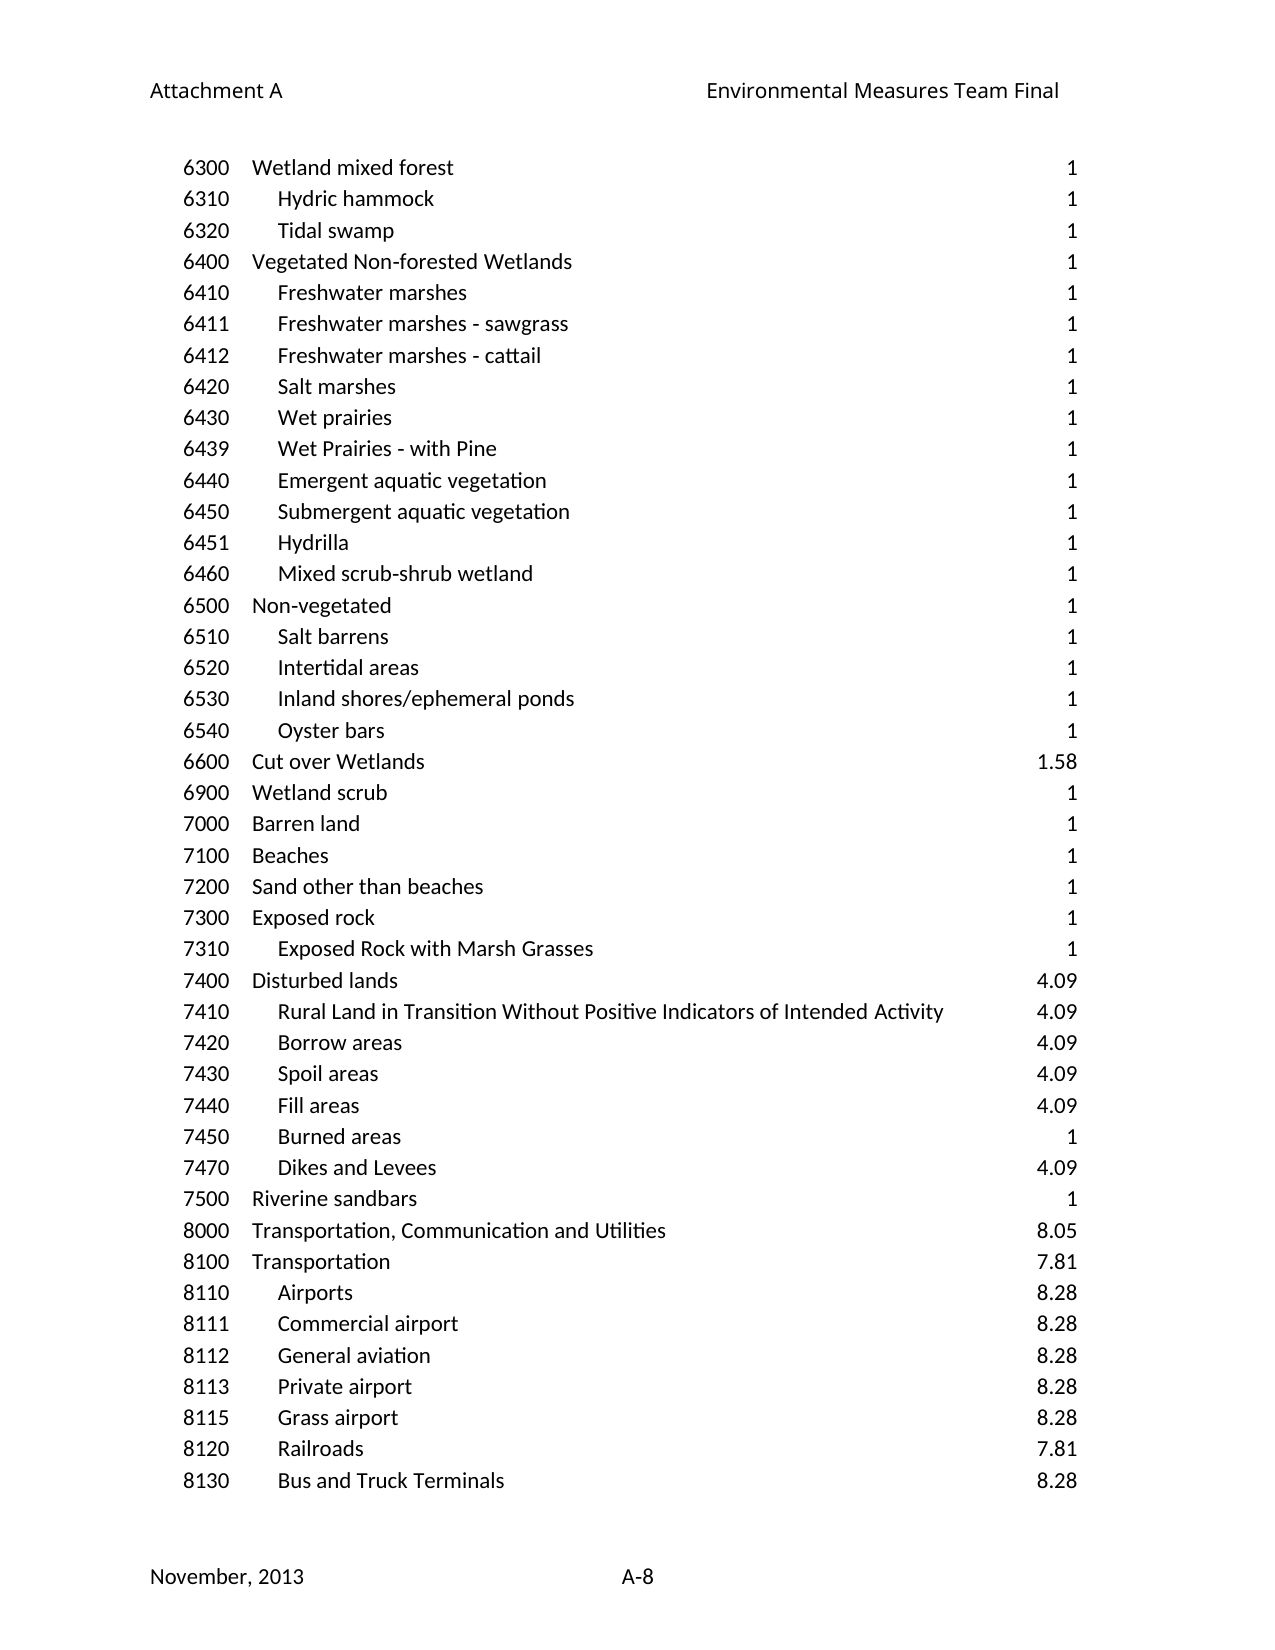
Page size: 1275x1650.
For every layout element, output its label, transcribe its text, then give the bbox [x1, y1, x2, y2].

table_cell Freshwater marshes ‐ cattail [241, 341, 990, 372]
table_cell 6412 [177, 341, 241, 372]
table_cell Wetland scrub [241, 779, 990, 810]
table_cell Non‐vegetated [241, 591, 990, 622]
table_cell 4.09 [990, 1029, 1083, 1060]
table_cell 1 [990, 372, 1083, 403]
table_cell Barren land [241, 810, 990, 841]
table_cell 8.28 [990, 1466, 1083, 1503]
table_cell Rural Land in Transition Without Positive Indicators of Intended Activity [241, 997, 990, 1028]
table_cell Hydrilla [241, 529, 990, 560]
table_cell 6440 [177, 466, 241, 497]
table_cell 8110 [177, 1279, 241, 1310]
table_cell 8000 [177, 1216, 241, 1247]
table_cell Mixed scrub‐shrub wetland [241, 560, 990, 591]
table_cell 6520 [177, 654, 241, 685]
table_cell 8115 [177, 1404, 241, 1435]
table_cell 1 [990, 872, 1083, 903]
table_header Wetland mixed forest [241, 147, 990, 185]
table_cell 6510 [177, 622, 241, 653]
table_cell Beaches [241, 841, 990, 872]
table_cell 1 [990, 779, 1083, 810]
table_cell 1 [990, 904, 1083, 935]
table_cell Submergent aquatic vegetation [241, 497, 990, 528]
table_cell 1 [990, 185, 1083, 216]
table_cell 1 [990, 247, 1083, 278]
table_cell 8.28 [990, 1310, 1083, 1341]
table_cell Railroads [241, 1435, 990, 1466]
table_cell Commercial airport [241, 1310, 990, 1341]
table_cell 7000 [177, 810, 241, 841]
table_cell 6310 [177, 185, 241, 216]
table_cell 6540 [177, 716, 241, 747]
table_cell 8.28 [990, 1279, 1083, 1310]
table_cell 6600 [177, 747, 241, 778]
table_header 6300 [177, 147, 241, 185]
table_cell 6450 [177, 497, 241, 528]
table_cell 7.81 [990, 1435, 1083, 1466]
table_cell 8113 [177, 1372, 241, 1403]
table_cell 8120 [177, 1435, 241, 1466]
table_cell Airports [241, 1279, 990, 1310]
table_cell Freshwater marshes ‐ sawgrass [241, 310, 990, 341]
table_cell 1 [990, 310, 1083, 341]
table_cell Wet Prairies ‐ with Pine [241, 435, 990, 466]
table_cell Intertidal areas [241, 654, 990, 685]
table_cell 7440 [177, 1091, 241, 1122]
table_cell Inland shores/ephemeral ponds [241, 685, 990, 716]
table_cell 4.09 [990, 966, 1083, 997]
table_cell 1 [990, 216, 1083, 247]
table_cell 4.09 [990, 997, 1083, 1028]
table_cell 6400 [177, 247, 241, 278]
table_cell 8111 [177, 1310, 241, 1341]
table_cell 6420 [177, 372, 241, 403]
table_cell 6451 [177, 529, 241, 560]
table_cell 1 [990, 591, 1083, 622]
table_cell Oyster bars [241, 716, 990, 747]
table_cell 7.81 [990, 1247, 1083, 1278]
table_cell Disturbed lands [241, 966, 990, 997]
table_cell Tidal swamp [241, 216, 990, 247]
table_cell 1 [990, 1122, 1083, 1153]
table_cell 1 [990, 716, 1083, 747]
table_cell 6410 [177, 279, 241, 310]
table_cell Dikes and Levees [241, 1154, 990, 1185]
table_cell 1 [990, 404, 1083, 435]
table_cell 1 [990, 435, 1083, 466]
table_cell 8130 [177, 1466, 241, 1503]
table_cell 1 [990, 654, 1083, 685]
table_cell Spoil areas [241, 1060, 990, 1091]
table_cell 1 [990, 497, 1083, 528]
table_cell 1 [990, 466, 1083, 497]
table_cell 4.09 [990, 1060, 1083, 1091]
table_cell 6320 [177, 216, 241, 247]
table_cell Vegetated Non‐forested Wetlands [241, 247, 990, 278]
table_cell 1 [990, 622, 1083, 653]
table_cell 6411 [177, 310, 241, 341]
table_cell Riverine sandbars [241, 1185, 990, 1216]
table_cell 8112 [177, 1341, 241, 1372]
table_cell Burned areas [241, 1122, 990, 1153]
table_cell Emergent aquatic vegetation [241, 466, 990, 497]
table_cell Freshwater marshes [241, 279, 990, 310]
table_cell Transportation [241, 1247, 990, 1278]
table_cell 7410 [177, 997, 241, 1028]
table_cell Sand other than beaches [241, 872, 990, 903]
table_cell Exposed rock [241, 904, 990, 935]
table_cell 4.09 [990, 1091, 1083, 1122]
table_cell 7400 [177, 966, 241, 997]
table_cell 1 [990, 560, 1083, 591]
table_cell 1 [990, 341, 1083, 372]
table_cell 1 [990, 841, 1083, 872]
table_cell 1 [990, 529, 1083, 560]
table_cell 6439 [177, 435, 241, 466]
table_cell Transportation, Communication and Utilities [241, 1216, 990, 1247]
table_cell Fill areas [241, 1091, 990, 1122]
table_cell General aviation [241, 1341, 990, 1372]
table_cell 7100 [177, 841, 241, 872]
table_cell 7200 [177, 872, 241, 903]
table_cell 6500 [177, 591, 241, 622]
table_cell 1 [990, 810, 1083, 841]
table_cell 7300 [177, 904, 241, 935]
table_cell 7450 [177, 1122, 241, 1153]
table_cell 7430 [177, 1060, 241, 1091]
table_cell Salt marshes [241, 372, 990, 403]
table_cell 1 [990, 935, 1083, 966]
table_cell 8.05 [990, 1216, 1083, 1247]
table_cell 8.28 [990, 1404, 1083, 1435]
table_cell Bus and Truck Terminals [241, 1466, 990, 1503]
table_cell 4.09 [990, 1154, 1083, 1185]
table_cell 1 [990, 279, 1083, 310]
table_cell Wet prairies [241, 404, 990, 435]
table_cell Exposed Rock with Marsh Grasses [241, 935, 990, 966]
table_cell 6430 [177, 404, 241, 435]
table_cell 8.28 [990, 1341, 1083, 1372]
table_cell 6530 [177, 685, 241, 716]
table_cell 6460 [177, 560, 241, 591]
table_cell 7420 [177, 1029, 241, 1060]
table_cell Cut over Wetlands [241, 747, 990, 778]
table_cell Grass airport [241, 1404, 990, 1435]
table_cell 7470 [177, 1154, 241, 1185]
table_cell Salt barrens [241, 622, 990, 653]
table_cell 6900 [177, 779, 241, 810]
table_header 1 [990, 147, 1083, 185]
table_cell Private airport [241, 1372, 990, 1403]
table_cell 7500 [177, 1185, 241, 1216]
table_cell Hydric hammock [241, 185, 990, 216]
table_cell 7310 [177, 935, 241, 966]
table_cell 1.58 [990, 747, 1083, 778]
table_cell 1 [990, 1185, 1083, 1216]
table_cell 1 [990, 685, 1083, 716]
table_cell 8100 [177, 1247, 241, 1278]
table_cell Borrow areas [241, 1029, 990, 1060]
table_cell 8.28 [990, 1372, 1083, 1403]
